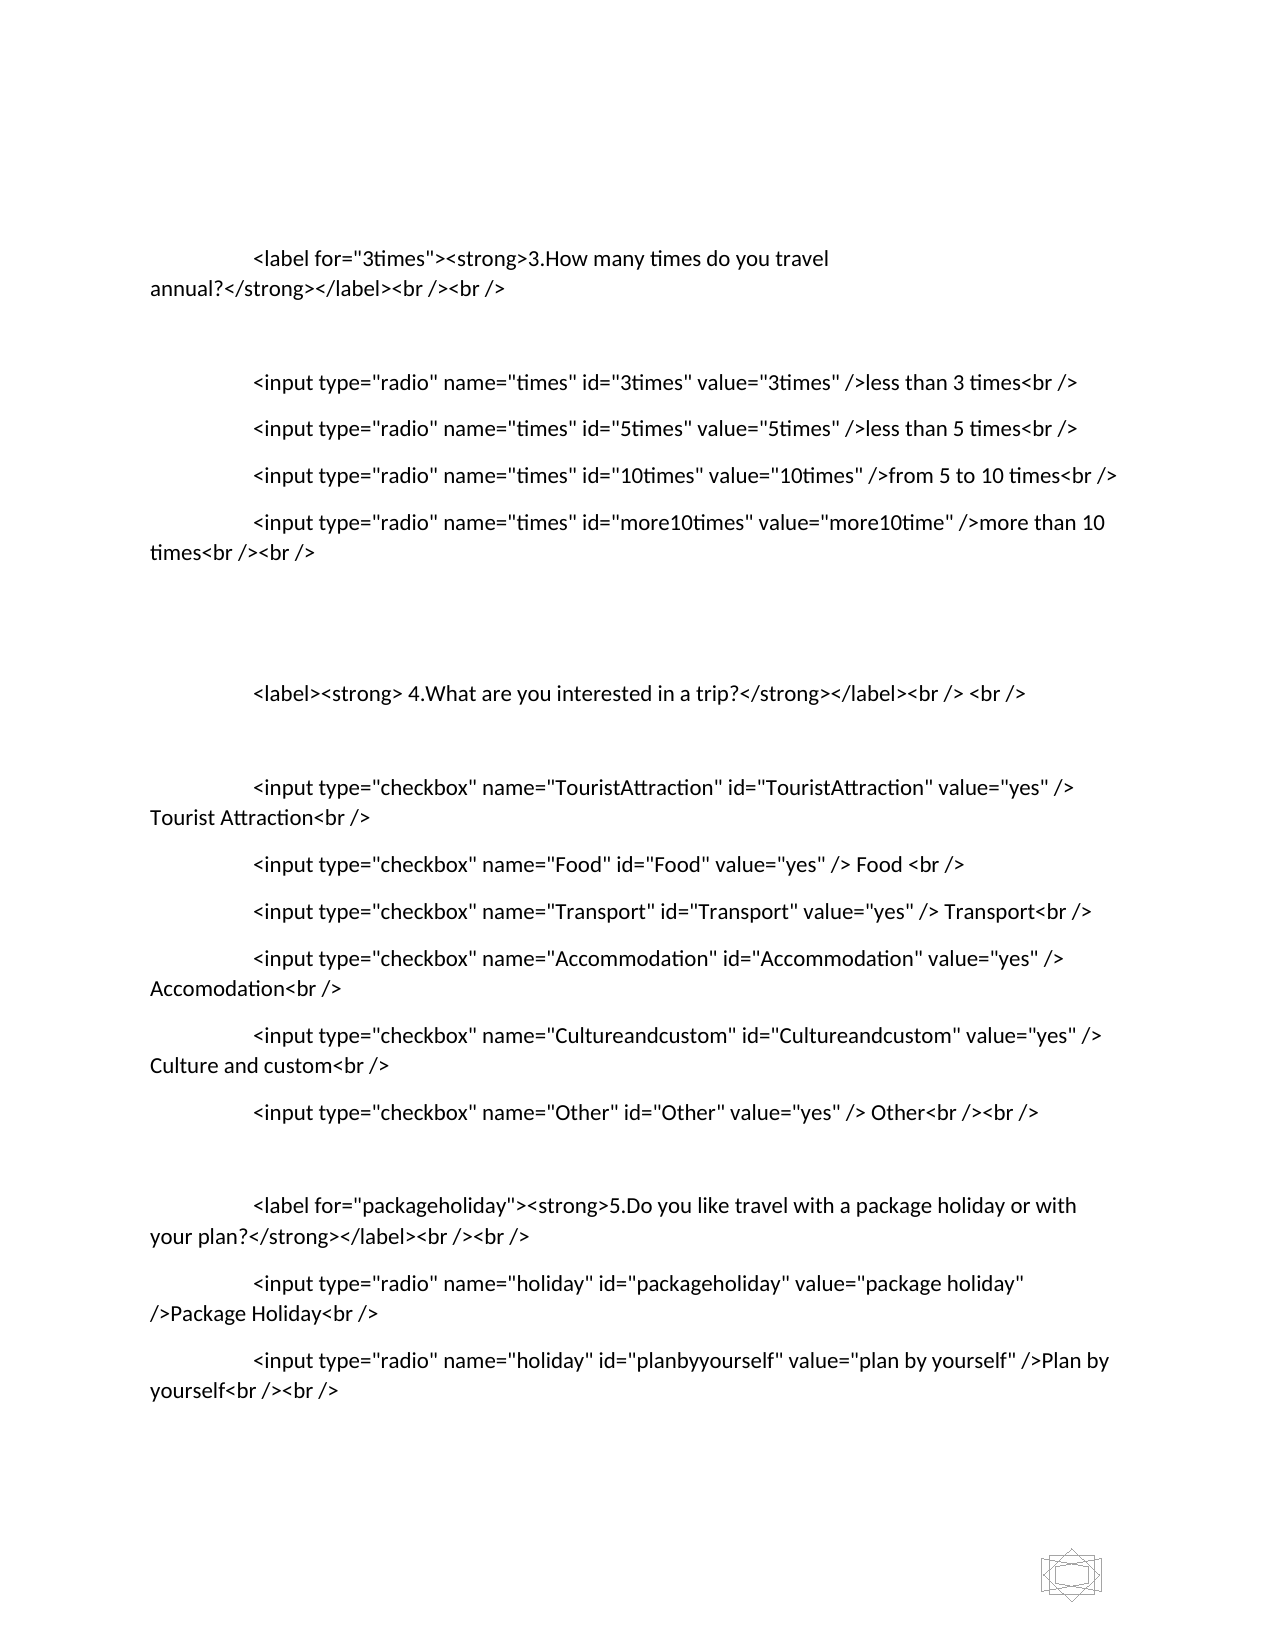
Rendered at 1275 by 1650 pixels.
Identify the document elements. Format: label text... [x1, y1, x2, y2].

text <input type="checkbox" name="Food" id="Food" value="yes" /> Food <br /> [150, 850, 1125, 878]
text <input type="checkbox" name="Accommodation" id="Accommodation" value="yes" /> Accomodation<br /> [150, 944, 1125, 1002]
text <input type="checkbox" name="TouristAttraction" id="TouristAttraction" value="yes" /> Tourist Attraction<br /> [150, 773, 1125, 831]
text <input type="radio" name="times" id="3times" value="3times" />less than 3 times<br /> [150, 368, 1125, 396]
text <input type="radio" name="times" id="10times" value="10times" />from 5 to 10 times<br /> [150, 461, 1125, 489]
text <label><strong> 4.What are you interested in a trip?</strong></label><br /> <br /> [150, 679, 1125, 707]
text <label for="3times"><strong>3.How many times do you travel annual?</strong></label><br /><br /> [150, 244, 1125, 302]
text <input type="radio" name="holiday" id="packageholiday" value="package holiday" />Package Holiday<br /> [150, 1269, 1125, 1327]
text <input type="checkbox" name="Transport" id="Transport" value="yes" /> Transport<br /> [150, 897, 1125, 925]
text <input type="radio" name="times" id="5times" value="5times" />less than 5 times<br /> [150, 414, 1125, 443]
text <input type="checkbox" name="Other" id="Other" value="yes" /> Other<br /><br /> [150, 1098, 1125, 1126]
text <input type="checkbox" name="Cultureandcustom" id="Cultureandcustom" value="yes" /> Culture and custom<br /> [150, 1021, 1125, 1079]
text <input type="radio" name="times" id="more10times" value="more10time" />more than 10 times<br /><br /> [150, 508, 1125, 567]
text <label for="packageholiday"><strong>5.Do you like travel with a package holiday or with your plan?</strong></label><br /><br /> [150, 1192, 1125, 1250]
text <input type="radio" name="holiday" id="planbyyourself" value="plan by yourself" />Plan by yourself<br /><br /> [150, 1346, 1125, 1404]
